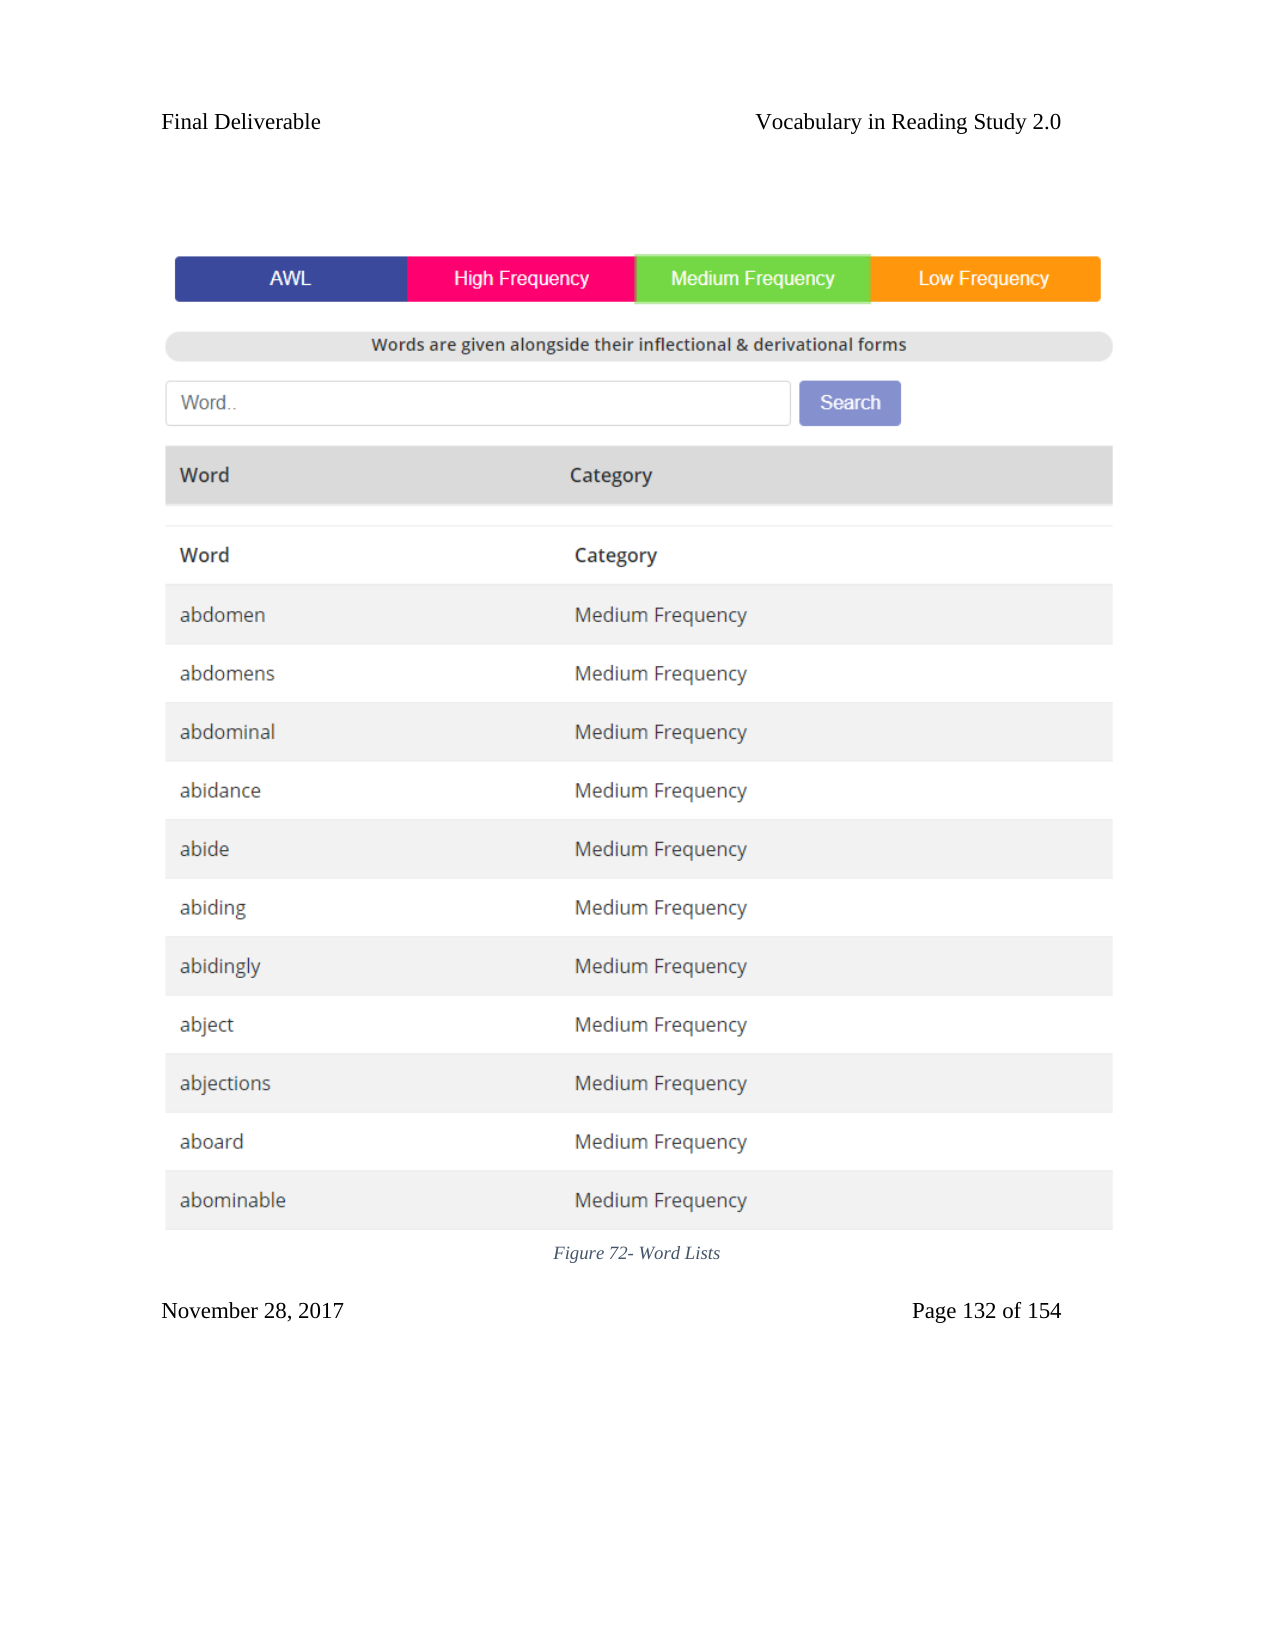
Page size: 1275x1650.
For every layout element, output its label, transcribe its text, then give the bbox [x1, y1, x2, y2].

picture [150, 235, 1125, 1242]
